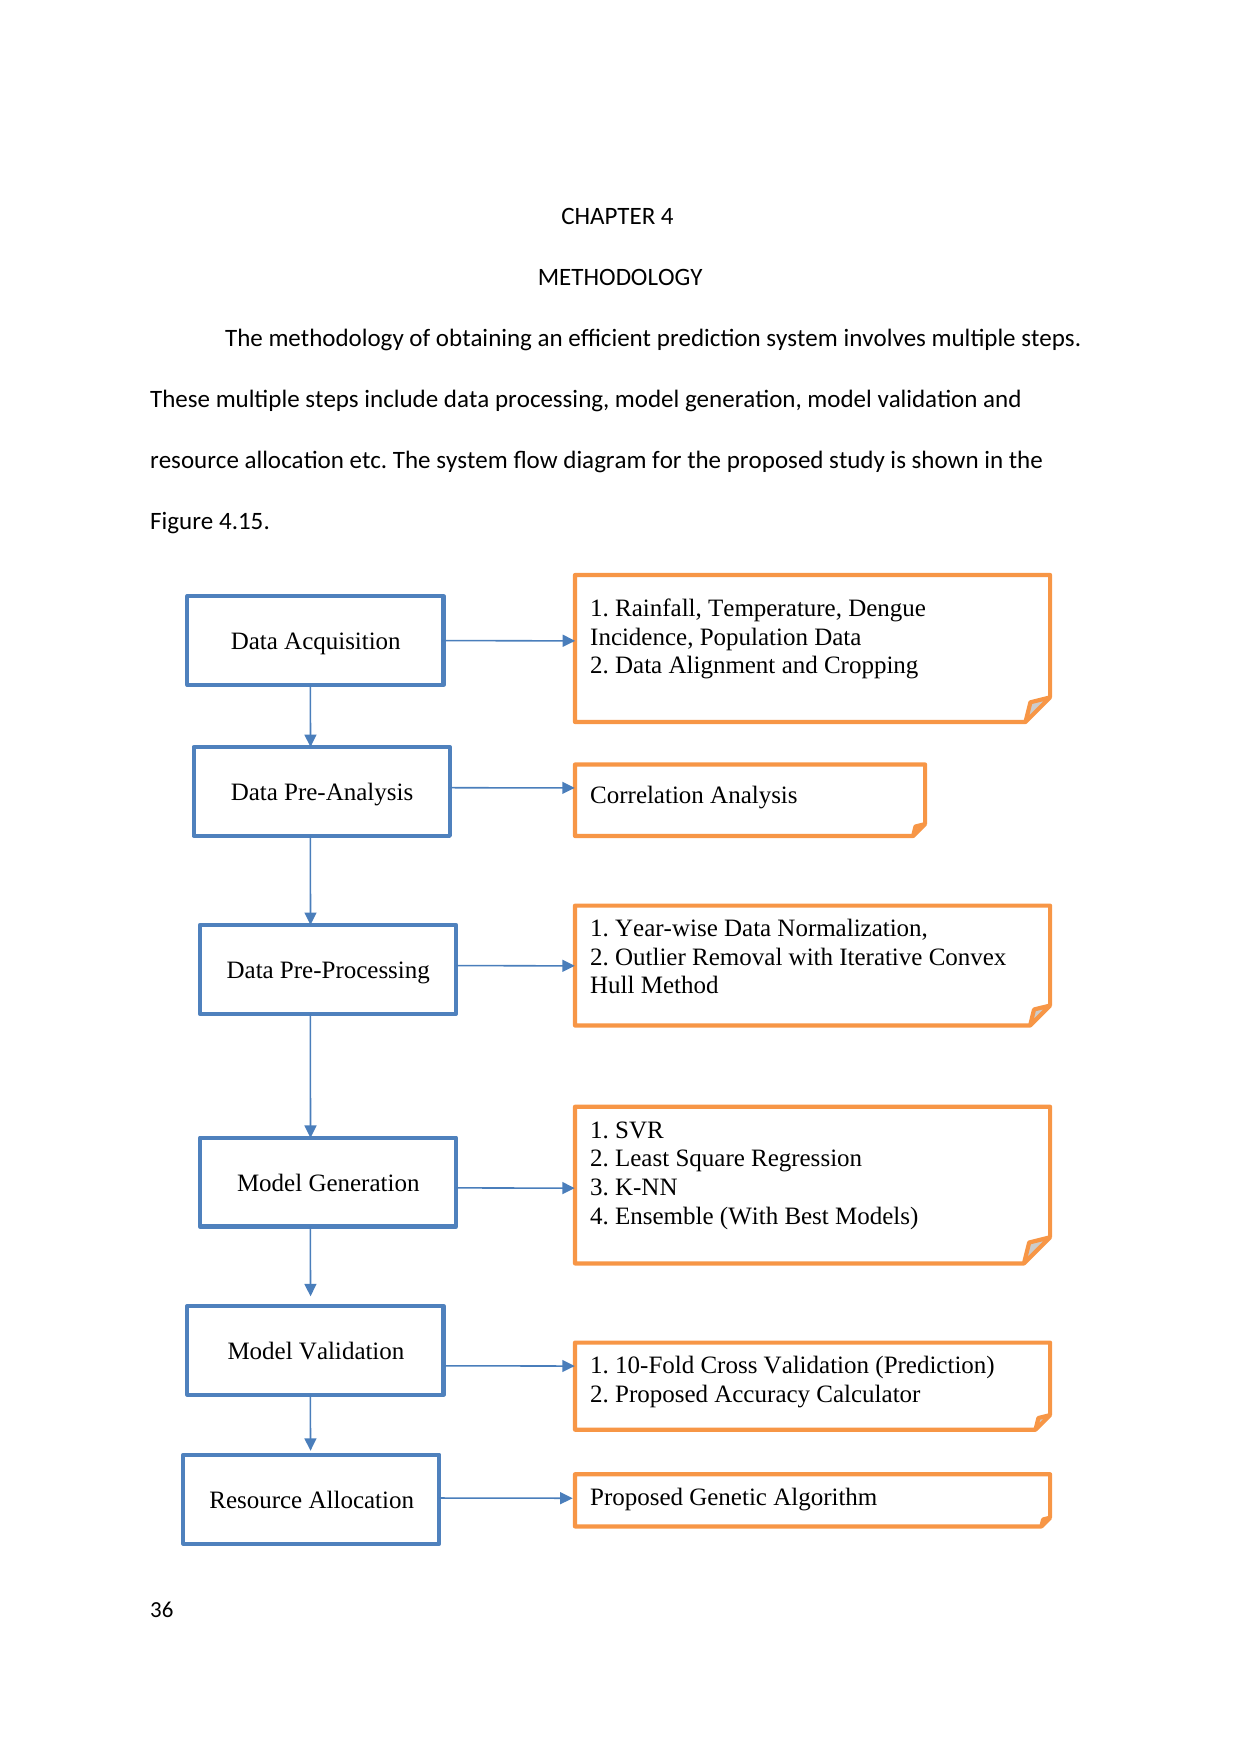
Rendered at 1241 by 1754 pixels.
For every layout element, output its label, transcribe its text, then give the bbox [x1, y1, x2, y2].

subtitle METHODOLOGY [150, 200, 1090, 292]
